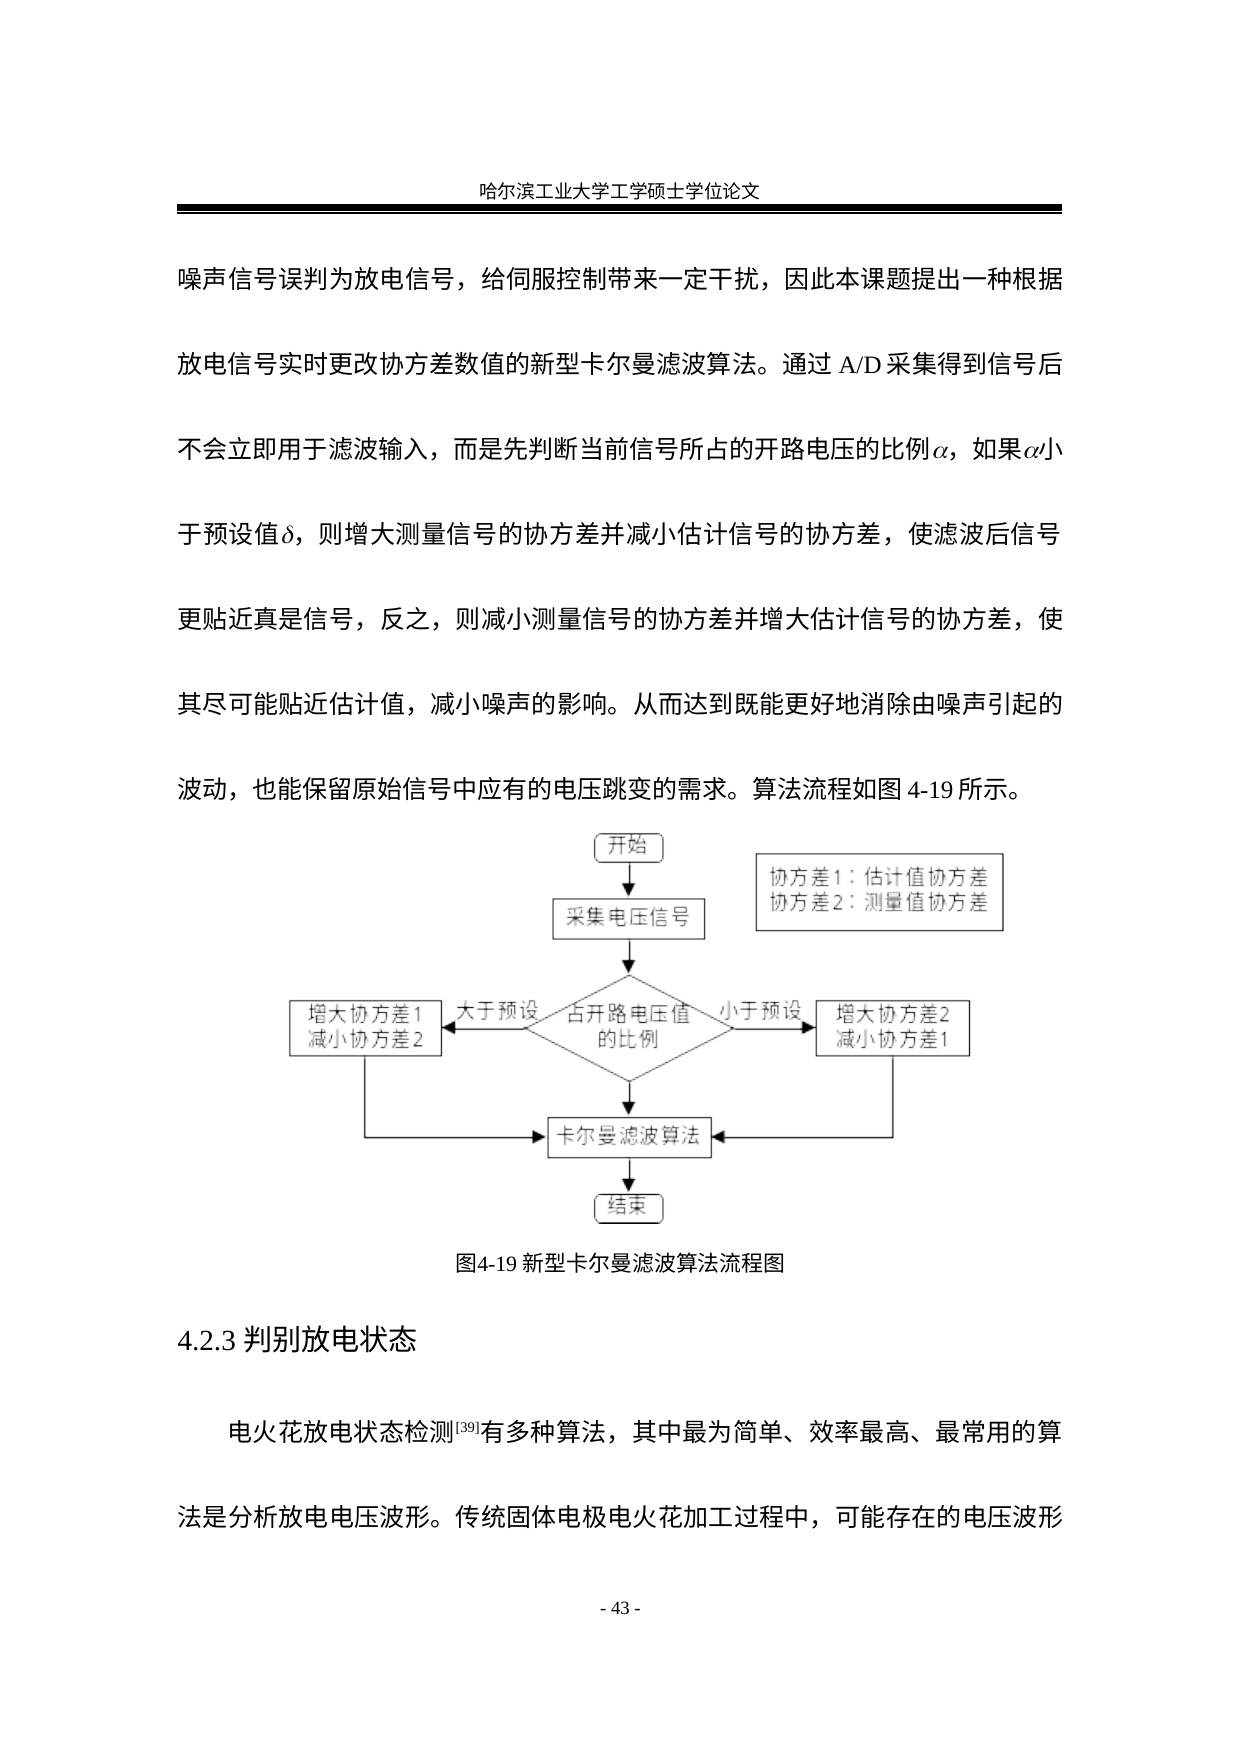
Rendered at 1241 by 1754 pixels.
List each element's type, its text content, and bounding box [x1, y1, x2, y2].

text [177, 1397, 1063, 1550]
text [177, 244, 1063, 821]
subtitle 判别放电状态 [177, 1304, 1063, 1372]
